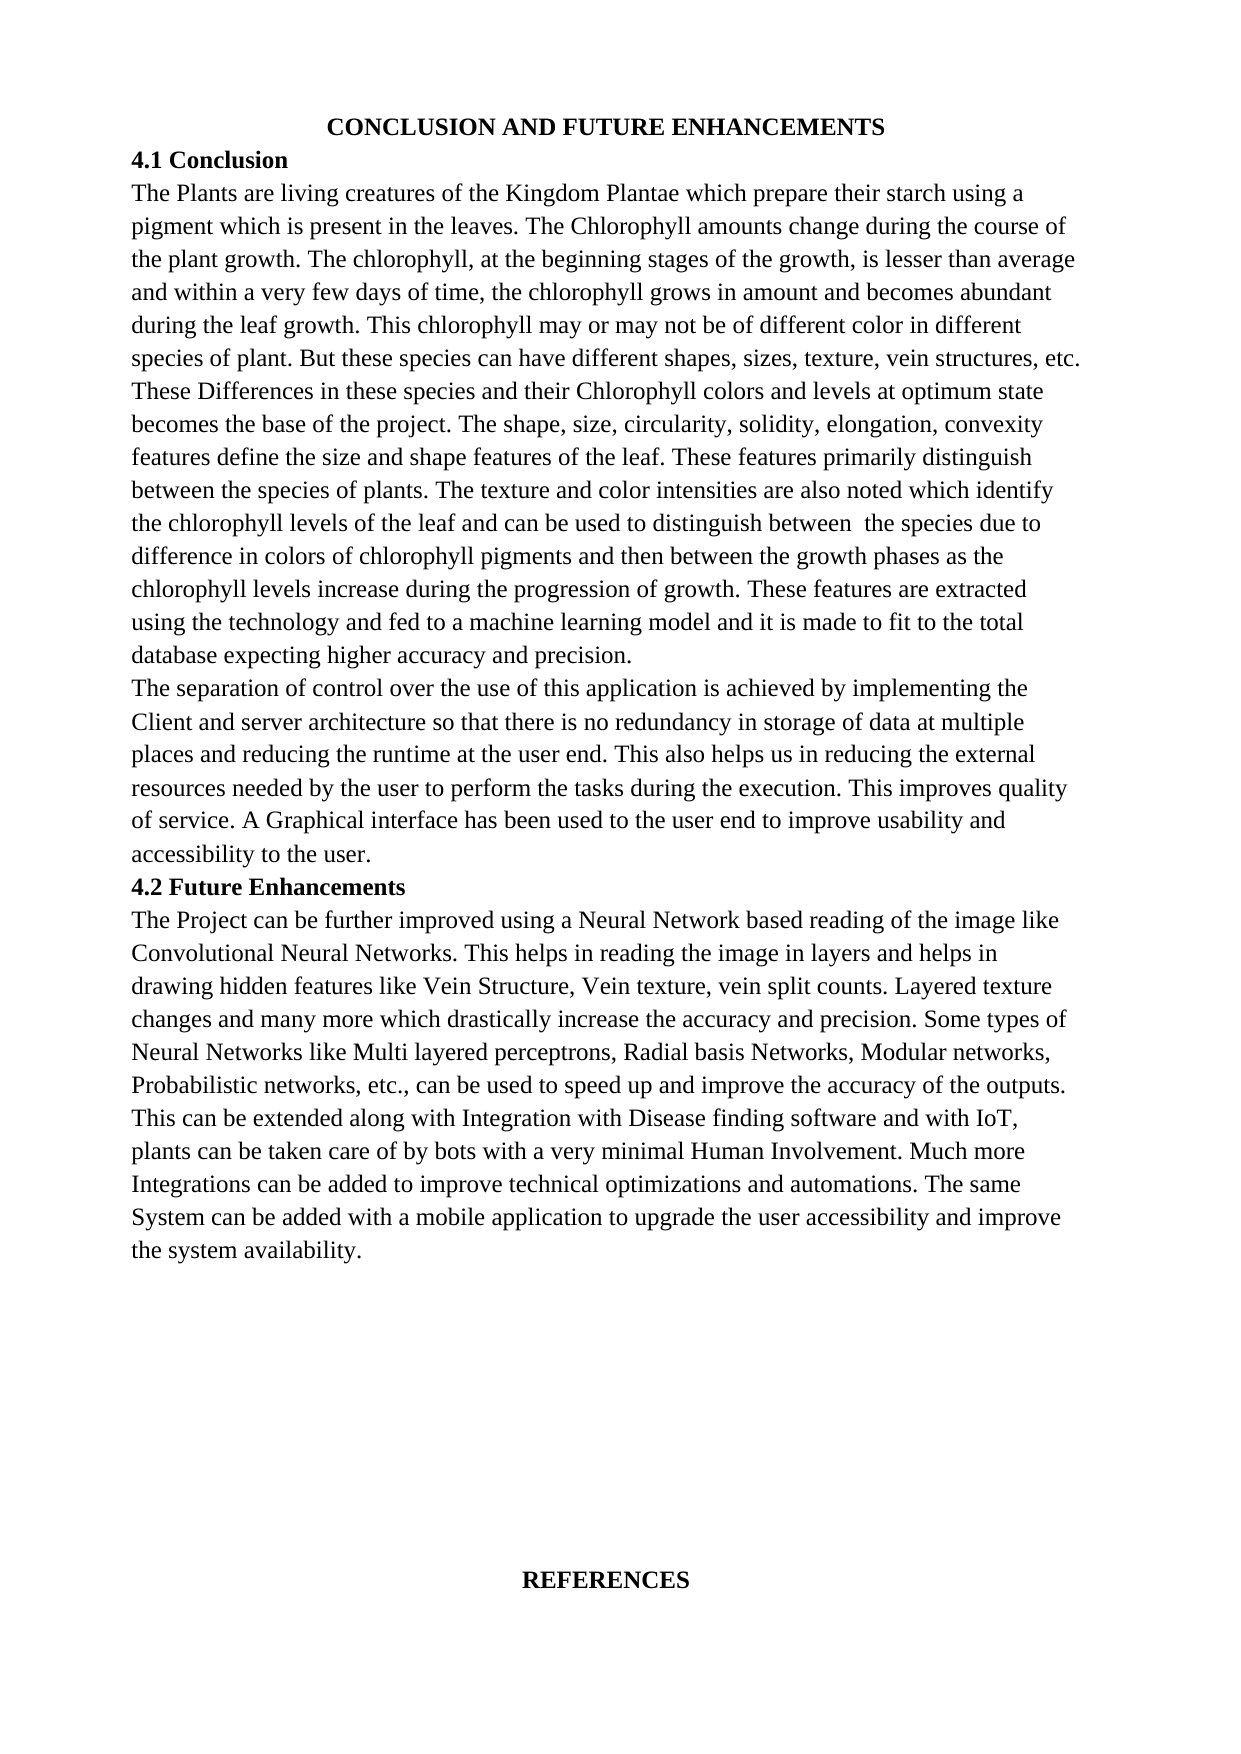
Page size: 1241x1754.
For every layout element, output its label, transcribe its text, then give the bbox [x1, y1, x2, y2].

text 4.1 Conclusion [131, 145, 1081, 174]
text The Project can be further improved using a Neural Network based reading of the image like Convolutional Neural Networks. This helps in reading the image in layers and helps in drawing hidden features like Vein Structure, Vein texture, vein split counts. Layered texture changes and many more which drastically increase the accuracy and precision. Some types of Neural Networks like Multi layered perceptrons, Radial basis Networks, Modular networks, Probabilistic networks, etc., can be used to speed up and improve the accuracy of the outputs. This can be extended along with Integration with Disease finding software and with IoT, plants can be taken care of by bots with a very minimal Human Involvement. Much more Integrations can be added to improve technical optimizations and automations. The same System can be added with a mobile application to upgrade the user accessibility and improve the system availability. [131, 905, 1081, 1264]
text The separation of control over the use of this application is achieved by implementing the Client and server architecture so that there is no redundancy in storage of data at multiple places and reducing the runtime at the user end. This also helps us in reducing the external resources needed by the user to perform the tasks during the execution. This improves quality of service. A Graphical interface has been used to the user end to improve usability and accessibility to the user. [131, 673, 1081, 867]
text CONCLUSION AND FUTURE ENHANCEMENTS [131, 112, 1081, 141]
text The Plants are living creatures of the Kingdom Plantae which prepare their starch using a pigment which is present in the leaves. The Chlorophyll amounts change during the course of the plant growth. The chlorophyll, at the beginning stages of the growth, is lesser than average and within a very few days of time, the chlorophyll grows in amount and becomes abundant during the leaf growth. This chlorophyll may or may not be of different color in different species of plant. But these species can have different shapes, sizes, texture, vein structures, etc. [131, 178, 1081, 372]
text REFERENCES [131, 1565, 1081, 1594]
text These Differences in these species and their Chlorophyll colors and levels at optimum state becomes the base of the project. The shape, size, circularity, solidity, elongation, convexity features define the size and shape features of the leaf. These features primarily distinguish between the species of plants. The texture and color intensities are also noted which identify the chlorophyll levels of the leaf and can be used to distinguish between the species due to difference in colors of chlorophyll pigments and then between the growth phases as the chlorophyll levels increase during the progression of growth. These features are extracted using the technology and fed to a machine learning model and it is made to fit to the total database expecting higher accuracy and precision. [131, 376, 1081, 669]
text 4.2 Future Enhancements [131, 872, 1081, 900]
